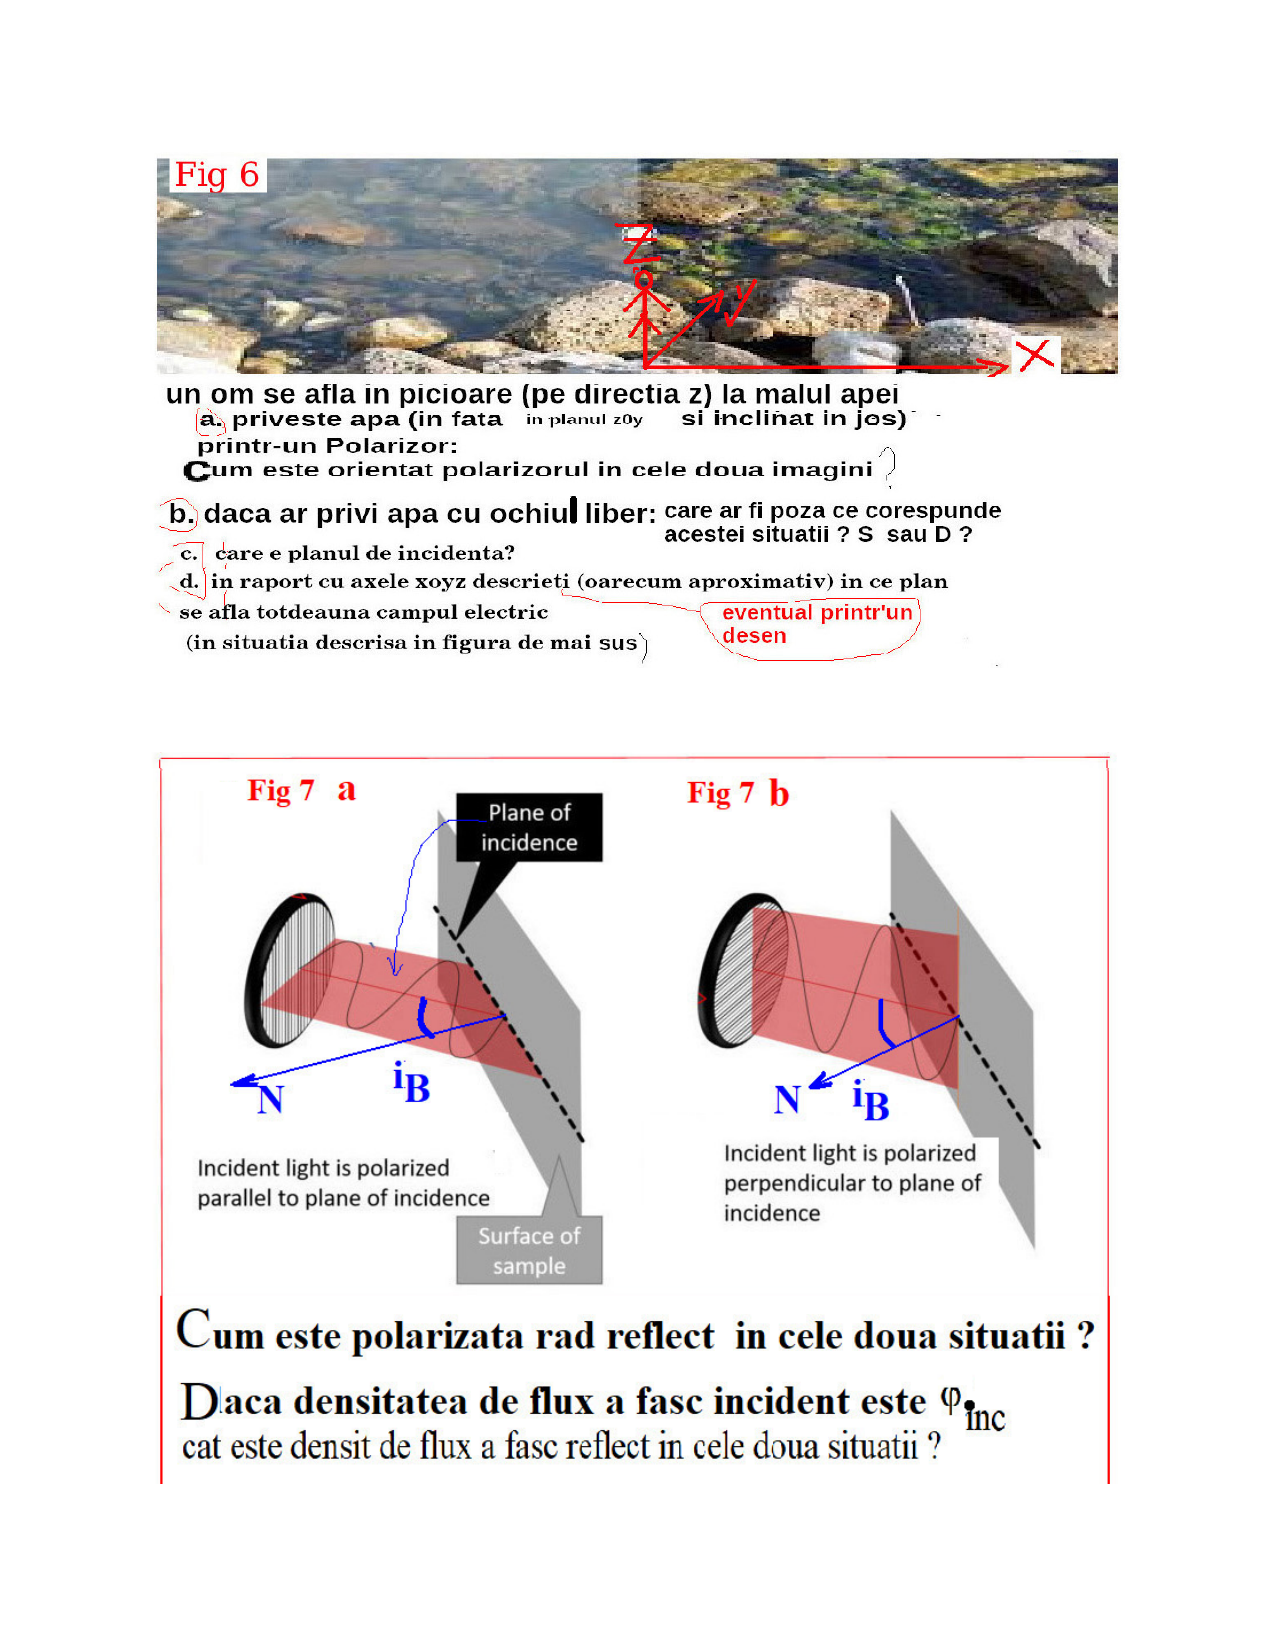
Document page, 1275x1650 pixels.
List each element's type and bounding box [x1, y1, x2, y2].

picture [150, 150, 1125, 668]
picture [150, 752, 1125, 1484]
